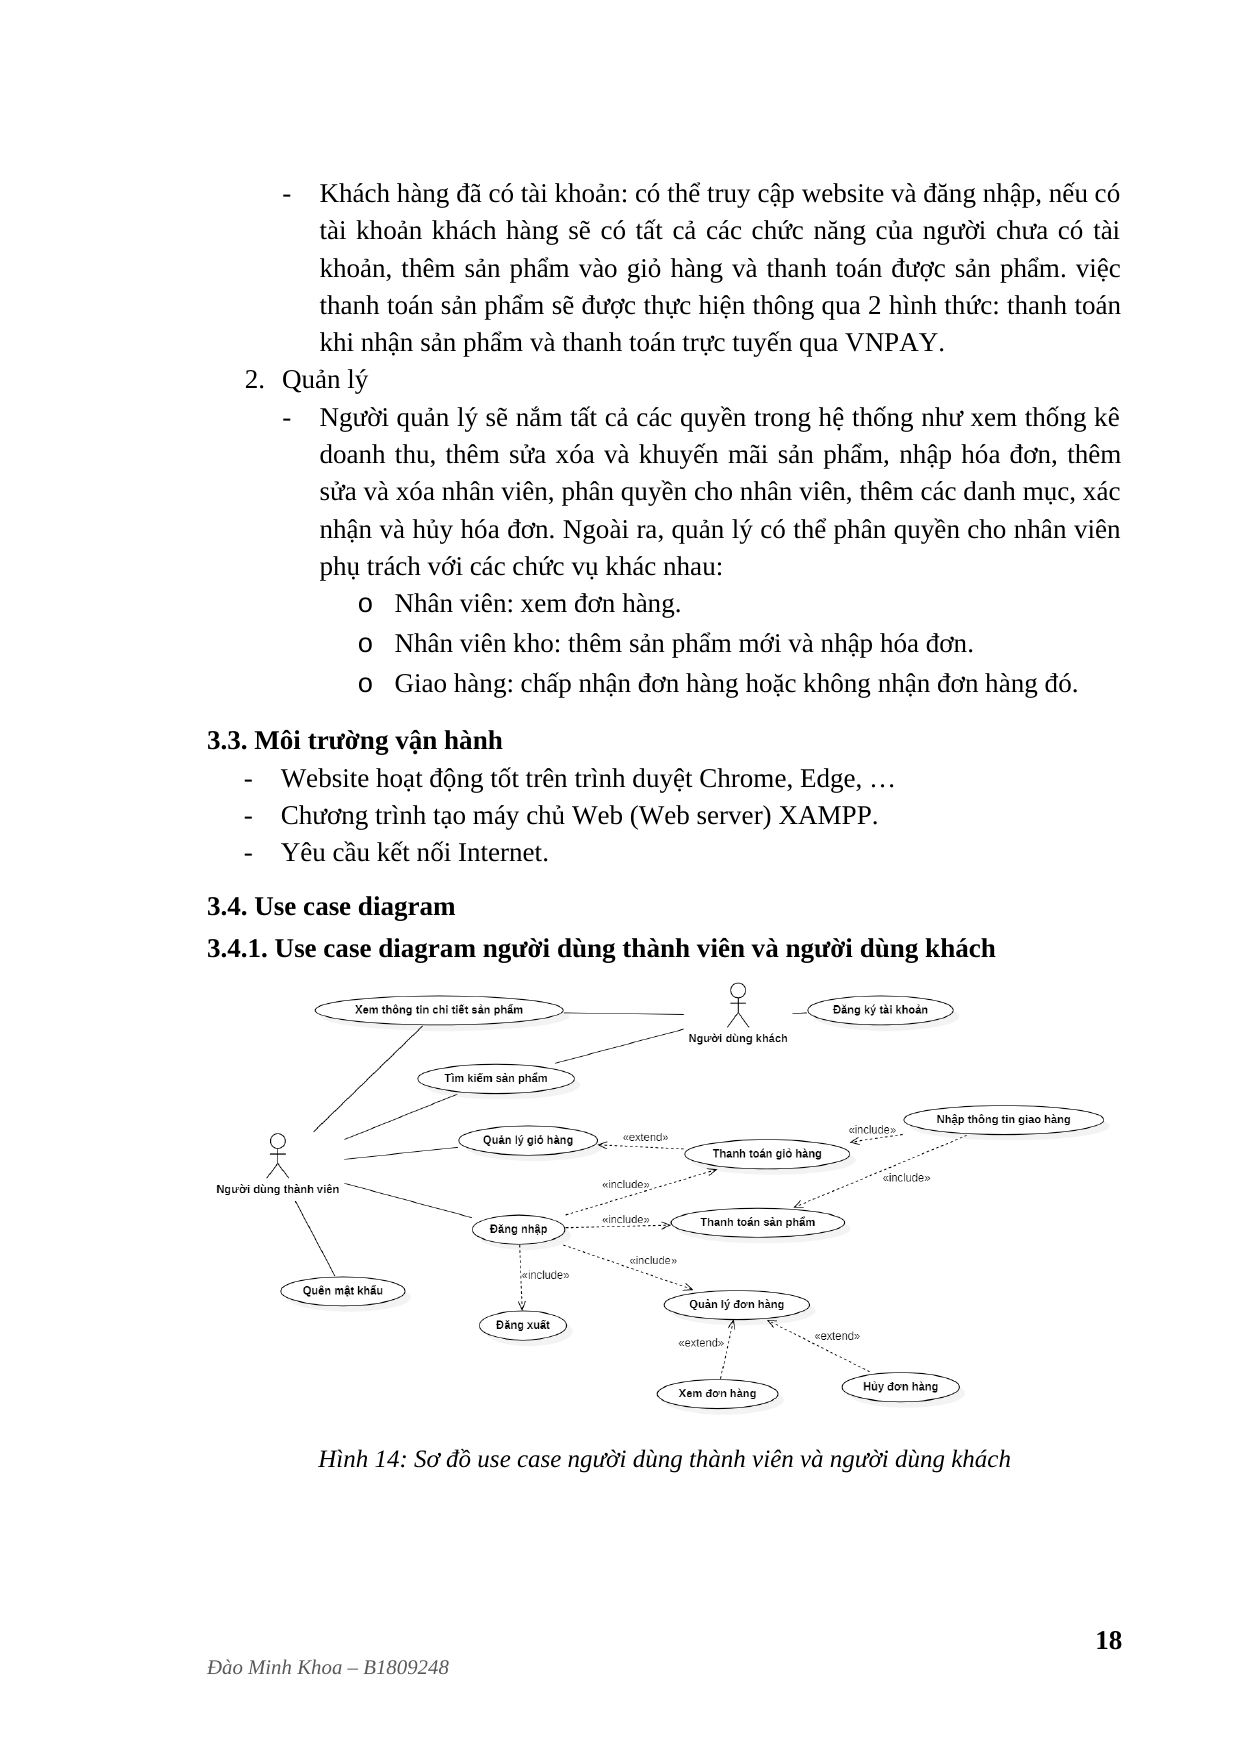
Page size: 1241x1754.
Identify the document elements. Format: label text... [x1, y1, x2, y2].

subtitle 3.4. Use case diagram [207, 890, 1122, 921]
list Người quản lý sẽ nắm tất cả các quyền trong hệ thống như xem thống kê doanh thu, thêm sửa xóa và khuyến mãi sản phẩm, nhập hóa đơn, thêm sửa và xóa nhân viên, phân quyền cho nhân viên, thêm các danh mục, xác nhận và hủy hóa đơn. Ngoài ra, quản lý có thể phân quyền cho nhân viên phụ trách với các chức vụ khác nhau: [282, 401, 1122, 581]
picture [206, 968, 1123, 1425]
list Website hoạt động tốt trên trình duyệt Chrome, Edge, … [243, 762, 1122, 793]
subtitle 3.4.1. Use case diagram người dùng thành viên và người dùng khách [207, 932, 1122, 963]
list Yêu cầu kết nối Internet. [243, 836, 1122, 867]
subtitle 3.3. Môi trường vận hành [207, 724, 1122, 756]
list Khách hàng đã có tài khoản: có thể truy cập website và đăng nhập, nếu có tài khoản khách hàng sẽ có tất cả các chức năng của người chưa có tài khoản, thêm sản phẩm vào giỏ hàng và thanh toán được sản phẩm. việc thanh toán sản phẩm sẽ được thực hiện thông qua 2 hình thức: thanh toán khi nhận sản phẩm và thanh toán trực tuyến qua VNPAY. [282, 177, 1122, 357]
list Quản lý [244, 364, 1122, 395]
list Giao hàng: chấp nhận đơn hàng hoặc không nhận đơn hàng đó. [357, 668, 1122, 701]
text Hình 14: Sơ đồ use case người dùng thành viên và người dùng khách [207, 1444, 1122, 1472]
list Nhân viên kho: thêm sản phẩm mới và nhập hóa đơn. [357, 627, 1122, 661]
list Nhân viên: xem đơn hàng. [357, 587, 1122, 621]
list Chương trình tạo máy chủ Web (Web server) XAMPP. [243, 799, 1122, 830]
